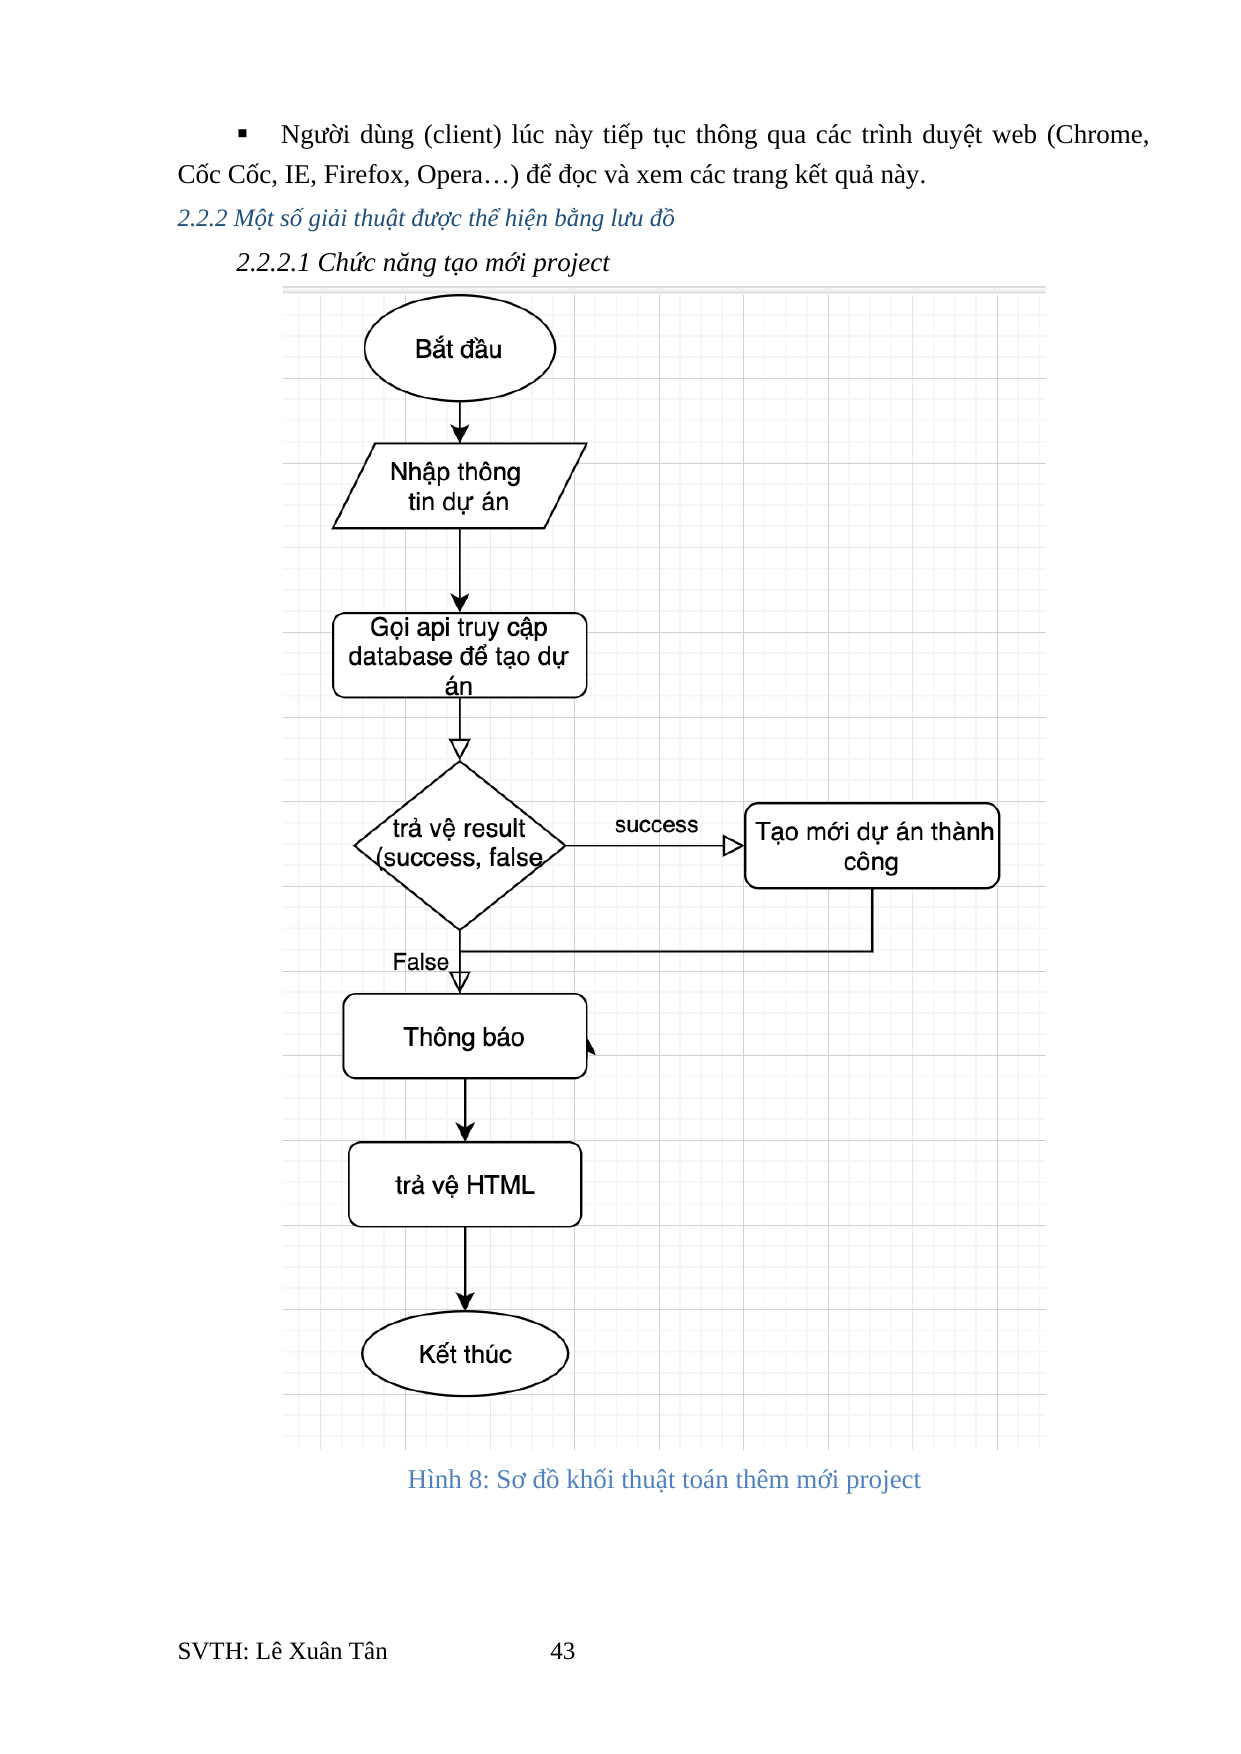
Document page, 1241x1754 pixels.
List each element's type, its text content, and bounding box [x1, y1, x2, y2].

picture [283, 286, 1046, 1450]
subtitle 2.2.2 Một số giải thuật được thể hiện bằng lưu đồ [177, 203, 1152, 232]
list Người dùng (client) lúc này tiếp tục thông qua các trình duyệt web (Chrome, Cốc Cốc, IE, Firefox, Opera…) để đọc và xem các trang kết quả này. [177, 118, 1152, 190]
text 2.2.2.1 Chức năng tạo mới project [177, 246, 1152, 277]
